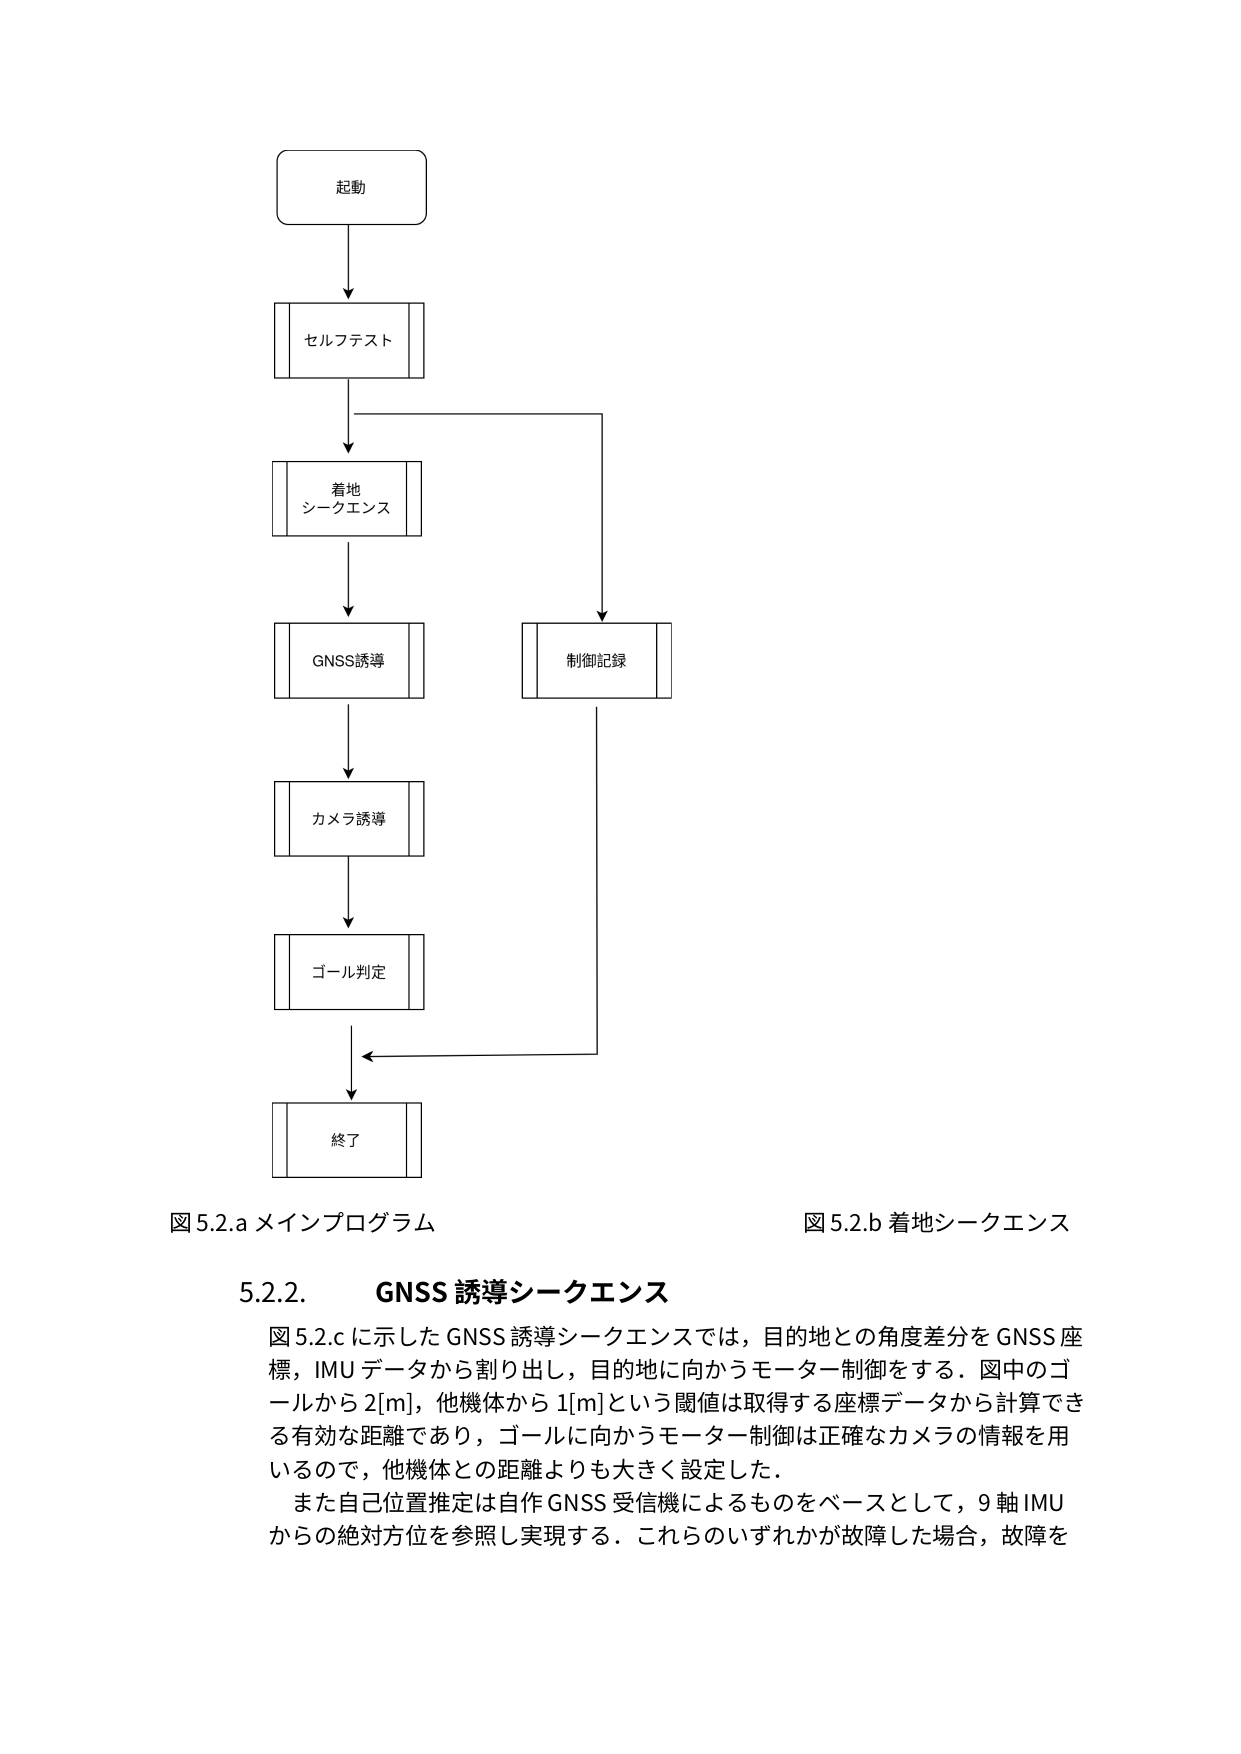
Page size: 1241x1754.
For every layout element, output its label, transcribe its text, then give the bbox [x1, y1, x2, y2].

picture [272, 150, 672, 1178]
text 図5.2.cに示したGNSS誘導シークエンスでは，目的地との角度差分をGNSS座標，IMUデータから割り出し，目的地に向かうモーター制御をする．図中のゴールから2[m]，他機体から1[m]という閾値は取得する座標データから計算できる有効な距離であり，ゴールに向かうモーター制御は正確なカメラの情報を用いるので，他機体との距離よりも大きく設定した． [268, 1318, 1090, 1485]
text 図5.2.a メインプログラム 図5.2.b 着地シークエンス [150, 1204, 1090, 1238]
subtitle GNSS誘導シークエンス [239, 1271, 1090, 1310]
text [268, 1485, 1090, 1551]
